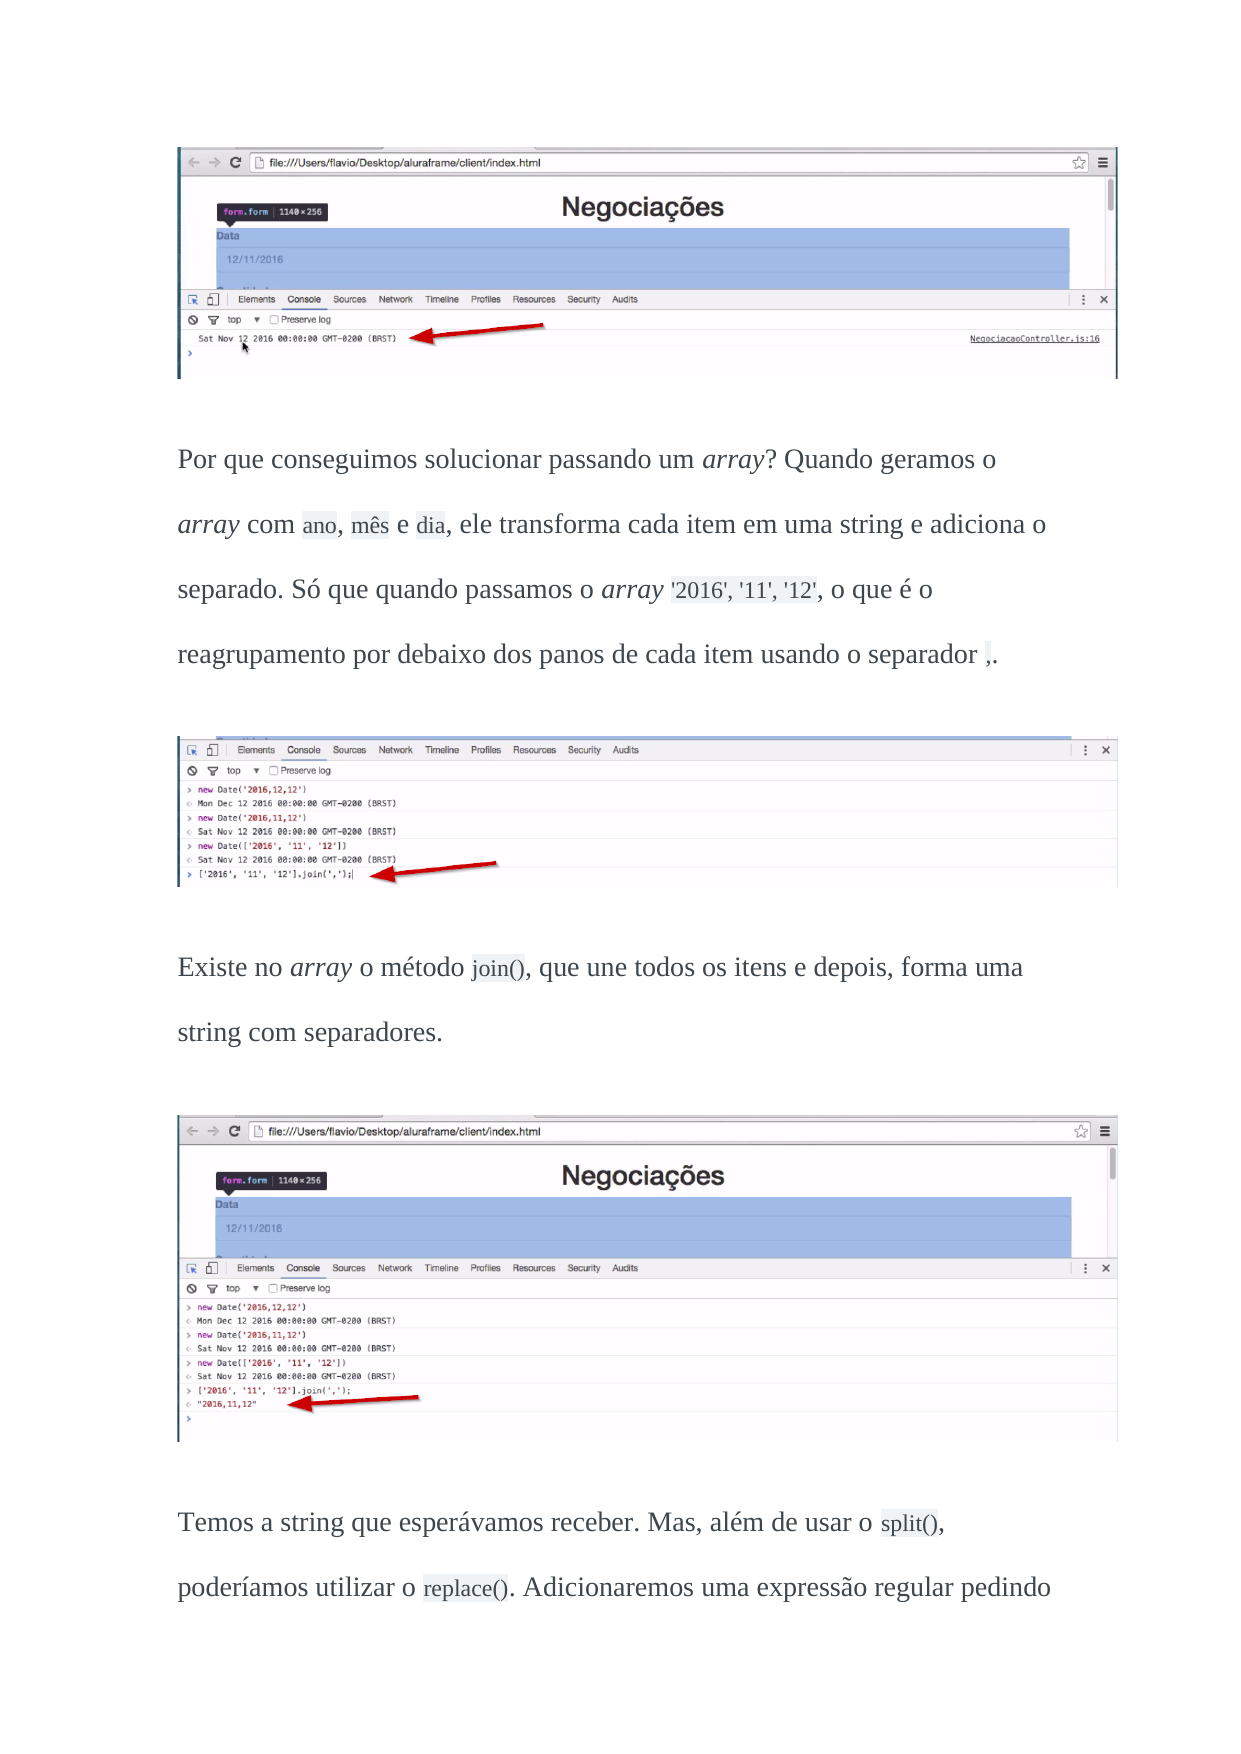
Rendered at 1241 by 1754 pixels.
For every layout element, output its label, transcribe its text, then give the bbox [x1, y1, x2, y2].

text Existe no array o método join(), que une todos os itens e depois, forma uma string com separadores. [177, 950, 1063, 1047]
text Por que conseguimos solucionar passando um array? Quando geramos o array com ano, mês e dia, ele transforma cada item em uma string e adiciona o separado. Só que quando passamos o array '2016', '11', '12', o que é o reagrupamento por debaixo dos panos de cada item usando o separador ,. [177, 442, 1063, 669]
picture [177, 1115, 1118, 1442]
picture [177, 147, 1118, 379]
picture [177, 736, 1118, 887]
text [177, 1505, 1063, 1602]
